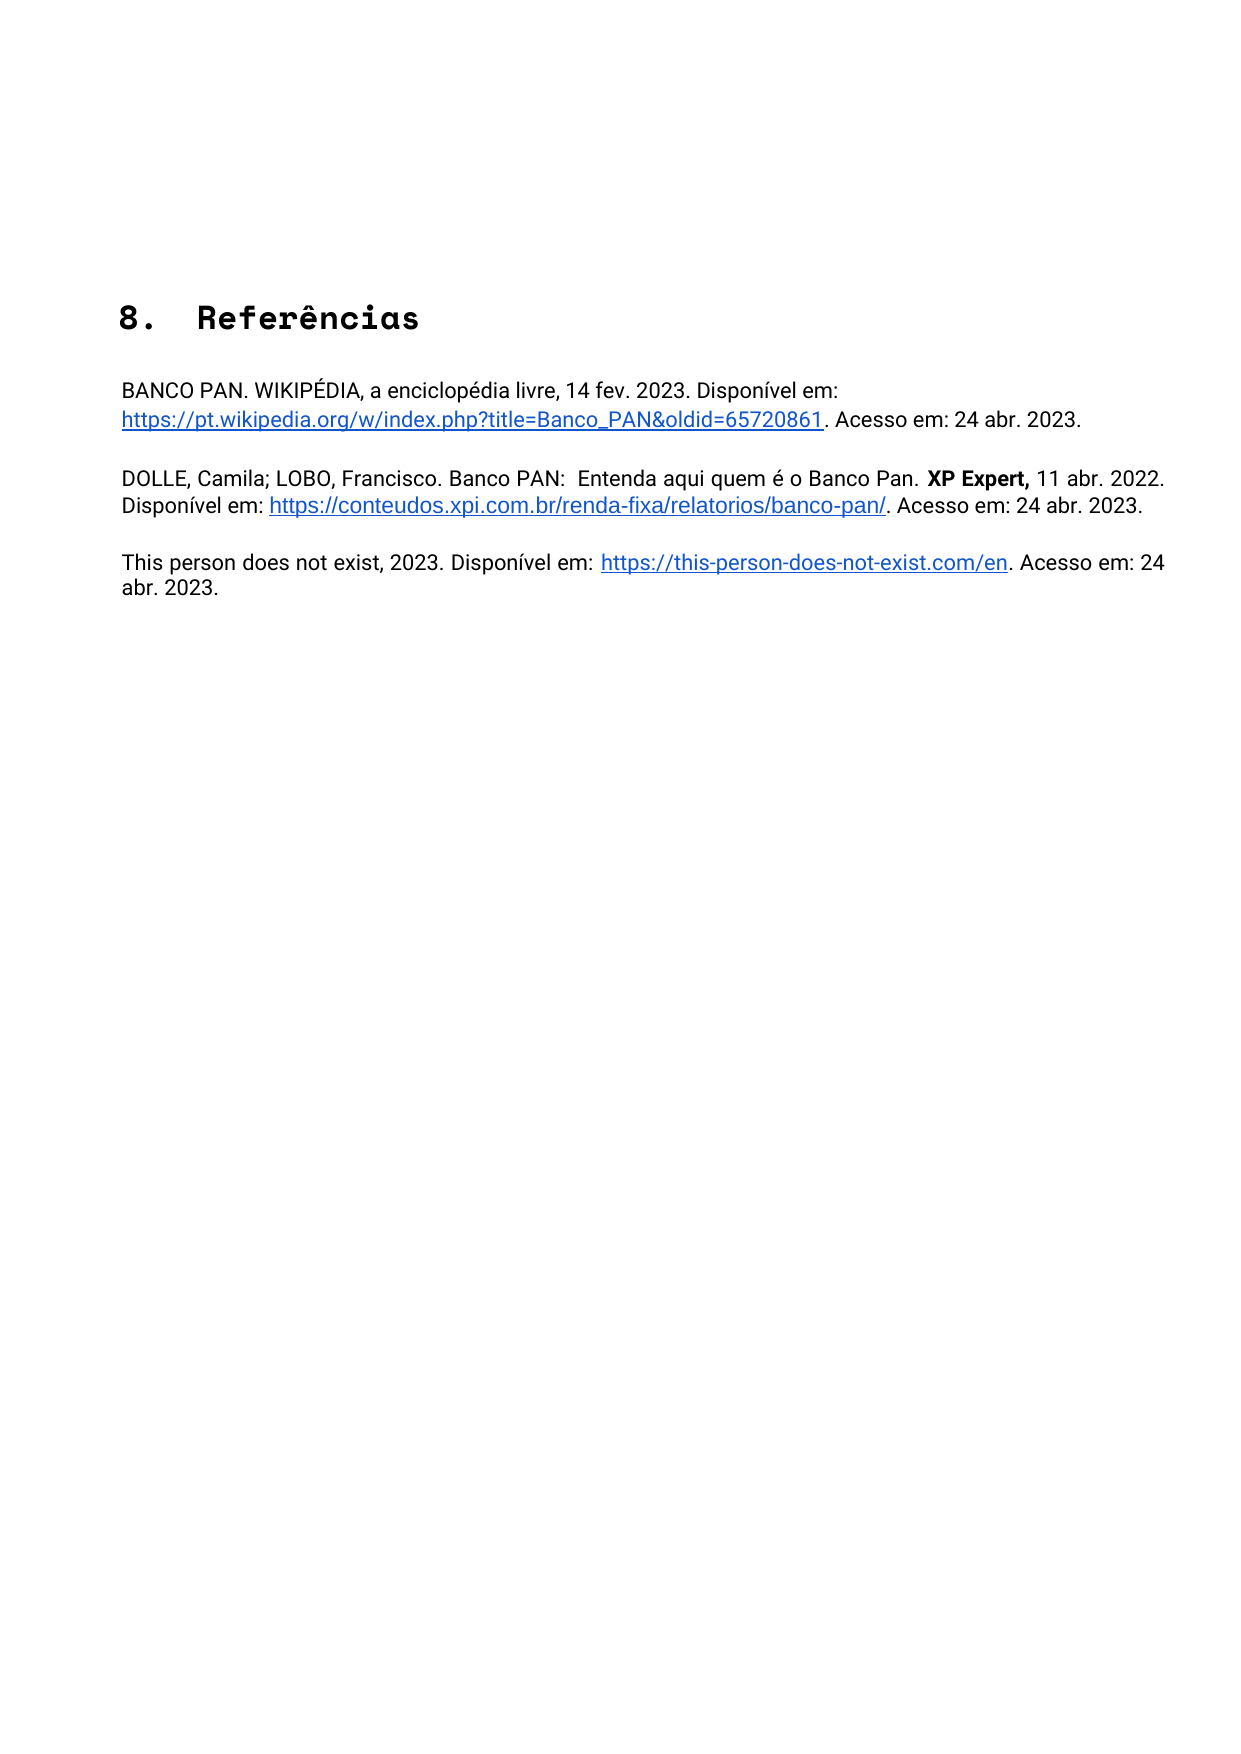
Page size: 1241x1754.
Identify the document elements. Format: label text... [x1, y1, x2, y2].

text This person does not exist, 2023. Disponível em: https://this-person-does-not-exist.com/en. Acesso em: 24 abr. 2023. [121, 550, 1165, 601]
subtitle Referências [159, 292, 1165, 341]
text DOLLE, Camila; LOBO, Francisco. Banco PAN: Entenda aqui quem é o Banco Pan. XP Expert, 11 abr. 2022. Disponível em: https://conteudos.xpi.com.br/renda-fixa/relatorios/banco-pan/. Acesso em: 24 abr. 2023. [121, 466, 1165, 518]
text BANCO PAN. WIKIPÉDIA, a enciclopédia livre, 14 fev. 2023. Disponível em: https://pt.wikipedia.org/w/index.php?title=Banco_PAN&oldid=65720861. Acesso em: 24 abr. 2023. [121, 378, 1165, 433]
